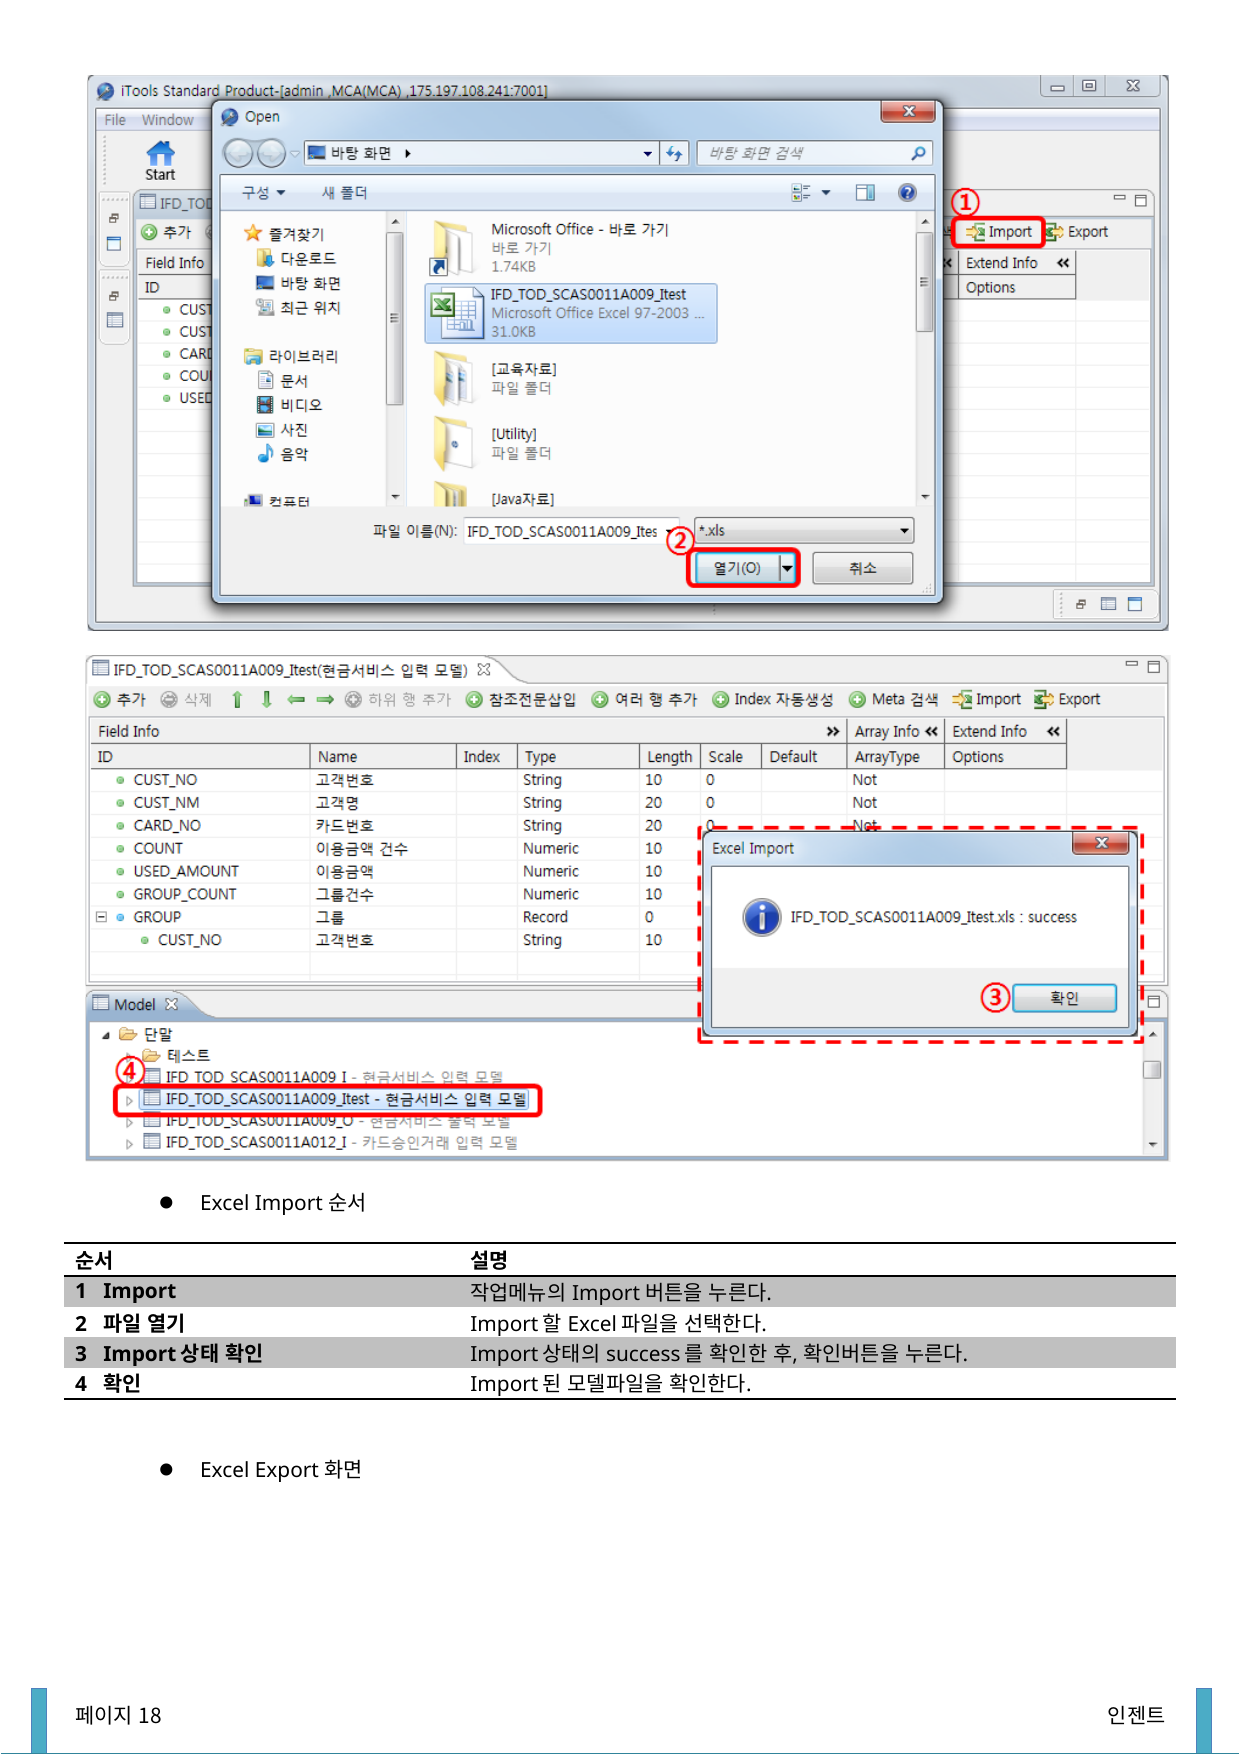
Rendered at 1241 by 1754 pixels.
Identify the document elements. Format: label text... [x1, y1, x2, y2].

table_cell 4 확인 [64, 1368, 459, 1398]
list Excel Import 순서 [158, 1187, 1181, 1217]
picture [85, 655, 1171, 1162]
table_cell 작업메뉴의 Import 버튼을 누른다. [459, 1277, 1176, 1307]
table_header 순서 [64, 1244, 459, 1274]
table_cell Import할 Excel파일을 선택한다. [459, 1307, 1176, 1337]
table_cell Import상태의 success를 확인한 후, 확인버튼을 누른다. [459, 1337, 1176, 1368]
table_cell Import된 모델파일을 확인한다. [459, 1368, 1176, 1398]
table_cell 1 Import [64, 1277, 459, 1307]
picture [87, 75, 1169, 631]
list Excel Export 화면 [158, 1453, 1181, 1484]
table_header 설명 [459, 1244, 1176, 1274]
table_cell 3 Import상태 확인 [64, 1337, 459, 1368]
table_cell 2 파일 열기 [64, 1307, 459, 1337]
